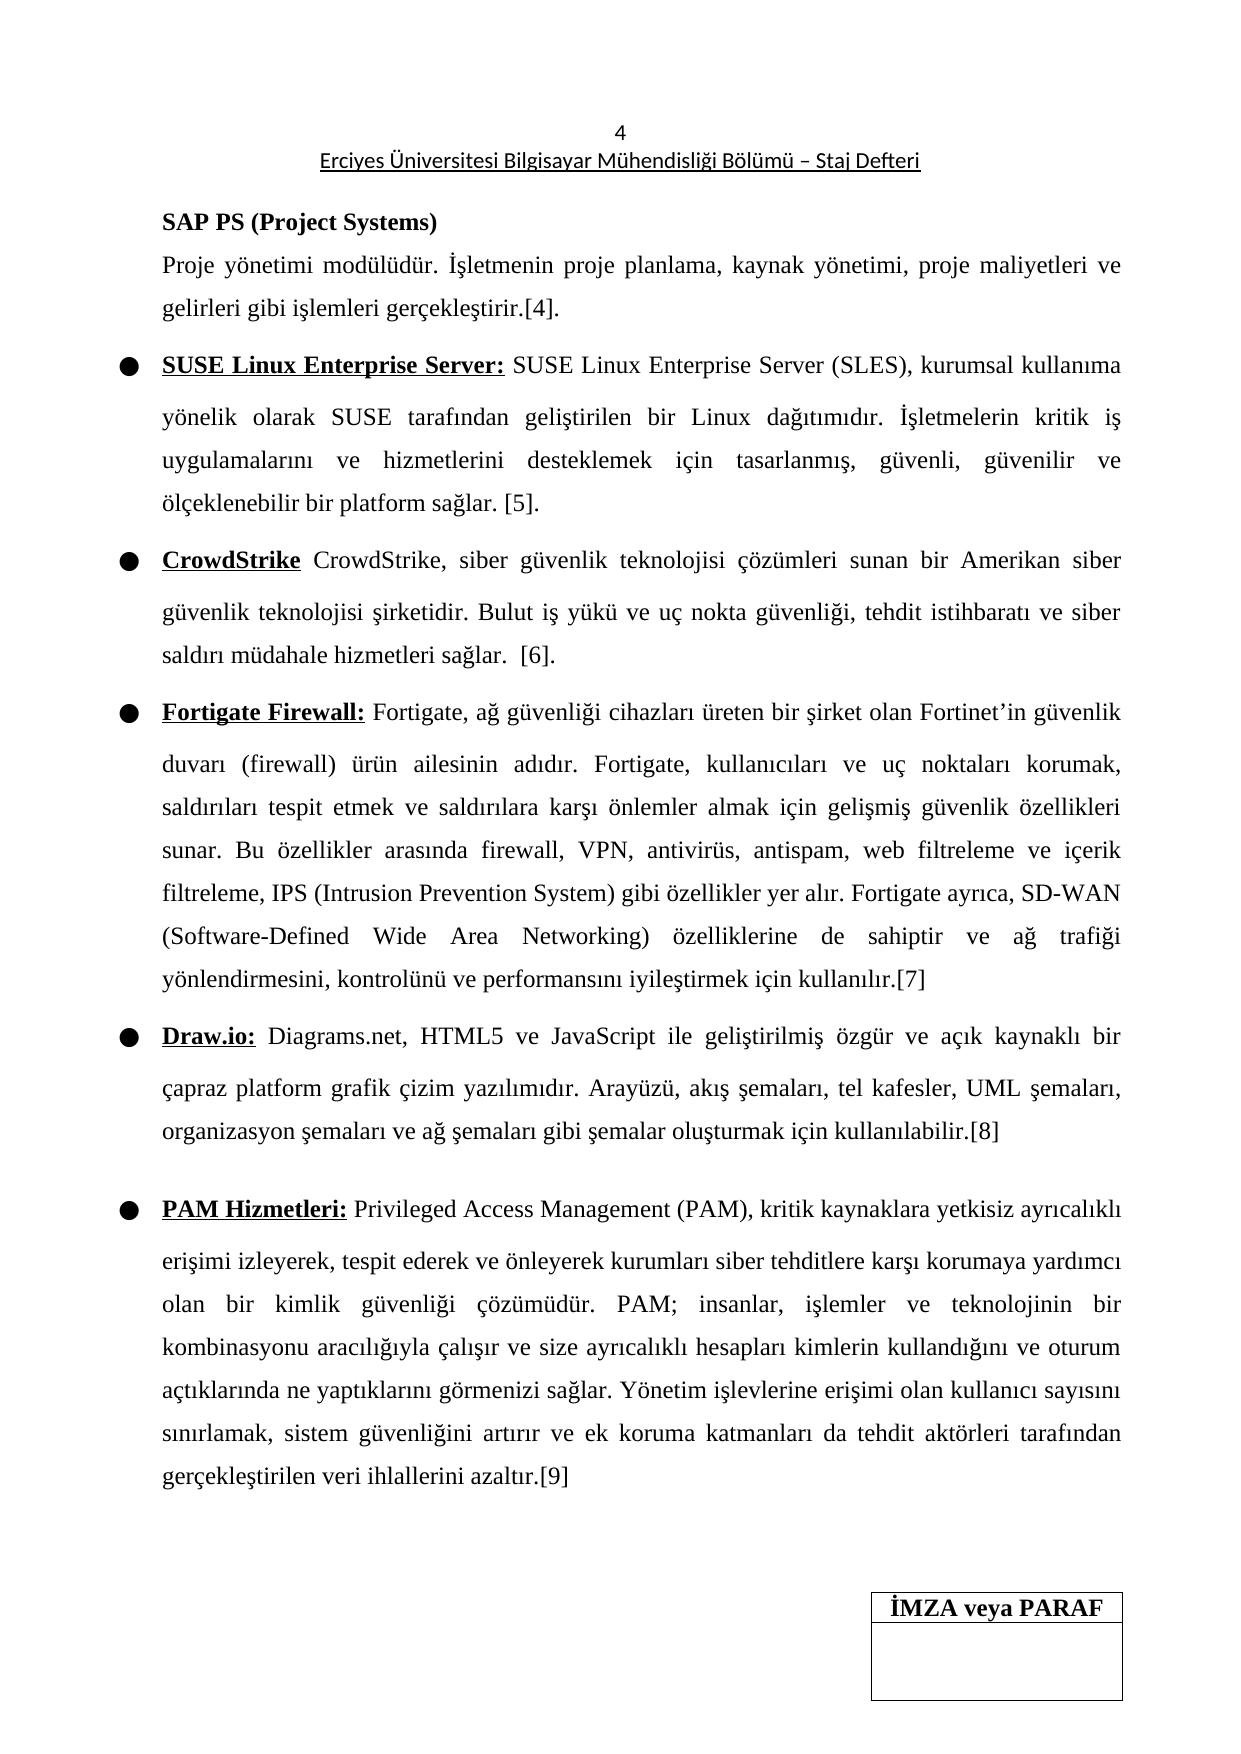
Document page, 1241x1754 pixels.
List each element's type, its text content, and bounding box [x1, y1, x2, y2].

list CrowdStrike CrowdStrike, siber güvenlik teknolojisi çözümleri sunan bir Amerikan siber güvenlik teknolojisi şirketidir. Bulut iş yükü ve uç nokta güvenliği, tehdit istihbaratı ve siber saldırı müdahale hizmetleri sağlar. [6]. [118, 531, 1122, 669]
list SUSE Linux Enterprise Server: SUSE Linux Enterprise Server (SLES), kurumsal kullanıma yönelik olarak SUSE tarafından geliştirilen bir Linux dağıtımıdır. İşletmelerin kritik iş uygulamalarını ve hizmetlerini desteklemek için tasarlanmış, güvenli, güvenilir ve ölçeklenebilir bir platform sağlar. [5]. [118, 336, 1122, 517]
text SAP PS (Project Systems) [162, 207, 1122, 236]
list Draw.io: Diagrams.net, HTML5 ve JavaScript ile geliştirilmiş özgür ve açık kaynaklı bir çapraz platform grafik çizim yazılımıdır. Arayüzü, akış şemaları, tel kafesler, UML şemaları, organizasyon şemaları ve ağ şemaları gibi şemalar oluşturmak için kullanılabilir.[8] [118, 1007, 1122, 1145]
list Fortigate Firewall: Fortigate, ağ güvenliği cihazları üreten bir şirket olan Fortinet’in güvenlik duvarı (firewall) ürün ailesinin adıdır. Fortigate, kullanıcıları ve uç noktaları korumak, saldırıları tespit etmek ve saldırılara karşı önlemler almak için gelişmiş güvenlik özellikleri sunar. Bu özellikler arasında firewall, VPN, antivirüs, antispam, web filtreleme ve içerik filtreleme, IPS (Intrusion Prevention System) gibi özellikler yer alır. Fortigate ayrıca, SD-WAN (Software-Defined Wide Area Networking) özelliklerine de sahiptir ve ağ trafiği yönlendirmesini, kontrolünü ve performansını iyileştirmek için kullanılır.[7] [118, 683, 1122, 993]
text Proje yönetimi modülüdür. İşletmenin proje planlama, kaynak yönetimi, proje maliyetleri ve gelirleri gibi işlemleri gerçekleştirir.[4]. [162, 250, 1122, 322]
list PAM Hizmetleri: Privileged Access Management (PAM), kritik kaynaklara yetkisiz ayrıcalıklı erişimi izleyerek, tespit ederek ve önleyerek kurumları siber tehditlere karşı korumaya yardımcı olan bir kimlik güvenliği çözümüdür. PAM; insanlar, işlemler ve teknolojinin bir kombinasyonu aracılığıyla çalışır ve size ayrıcalıklı hesapları kimlerin kullandığını ve oturum açtıklarında ne yaptıklarını görmenizi sağlar. Yönetim işlevlerine erişimi olan kullanıcı sayısını sınırlamak, sistem güvenliğini artırır ve ek koruma katmanları da tehdit aktörleri tarafından gerçekleştirilen veri ihlallerini azaltır.[9] [118, 1180, 1122, 1490]
